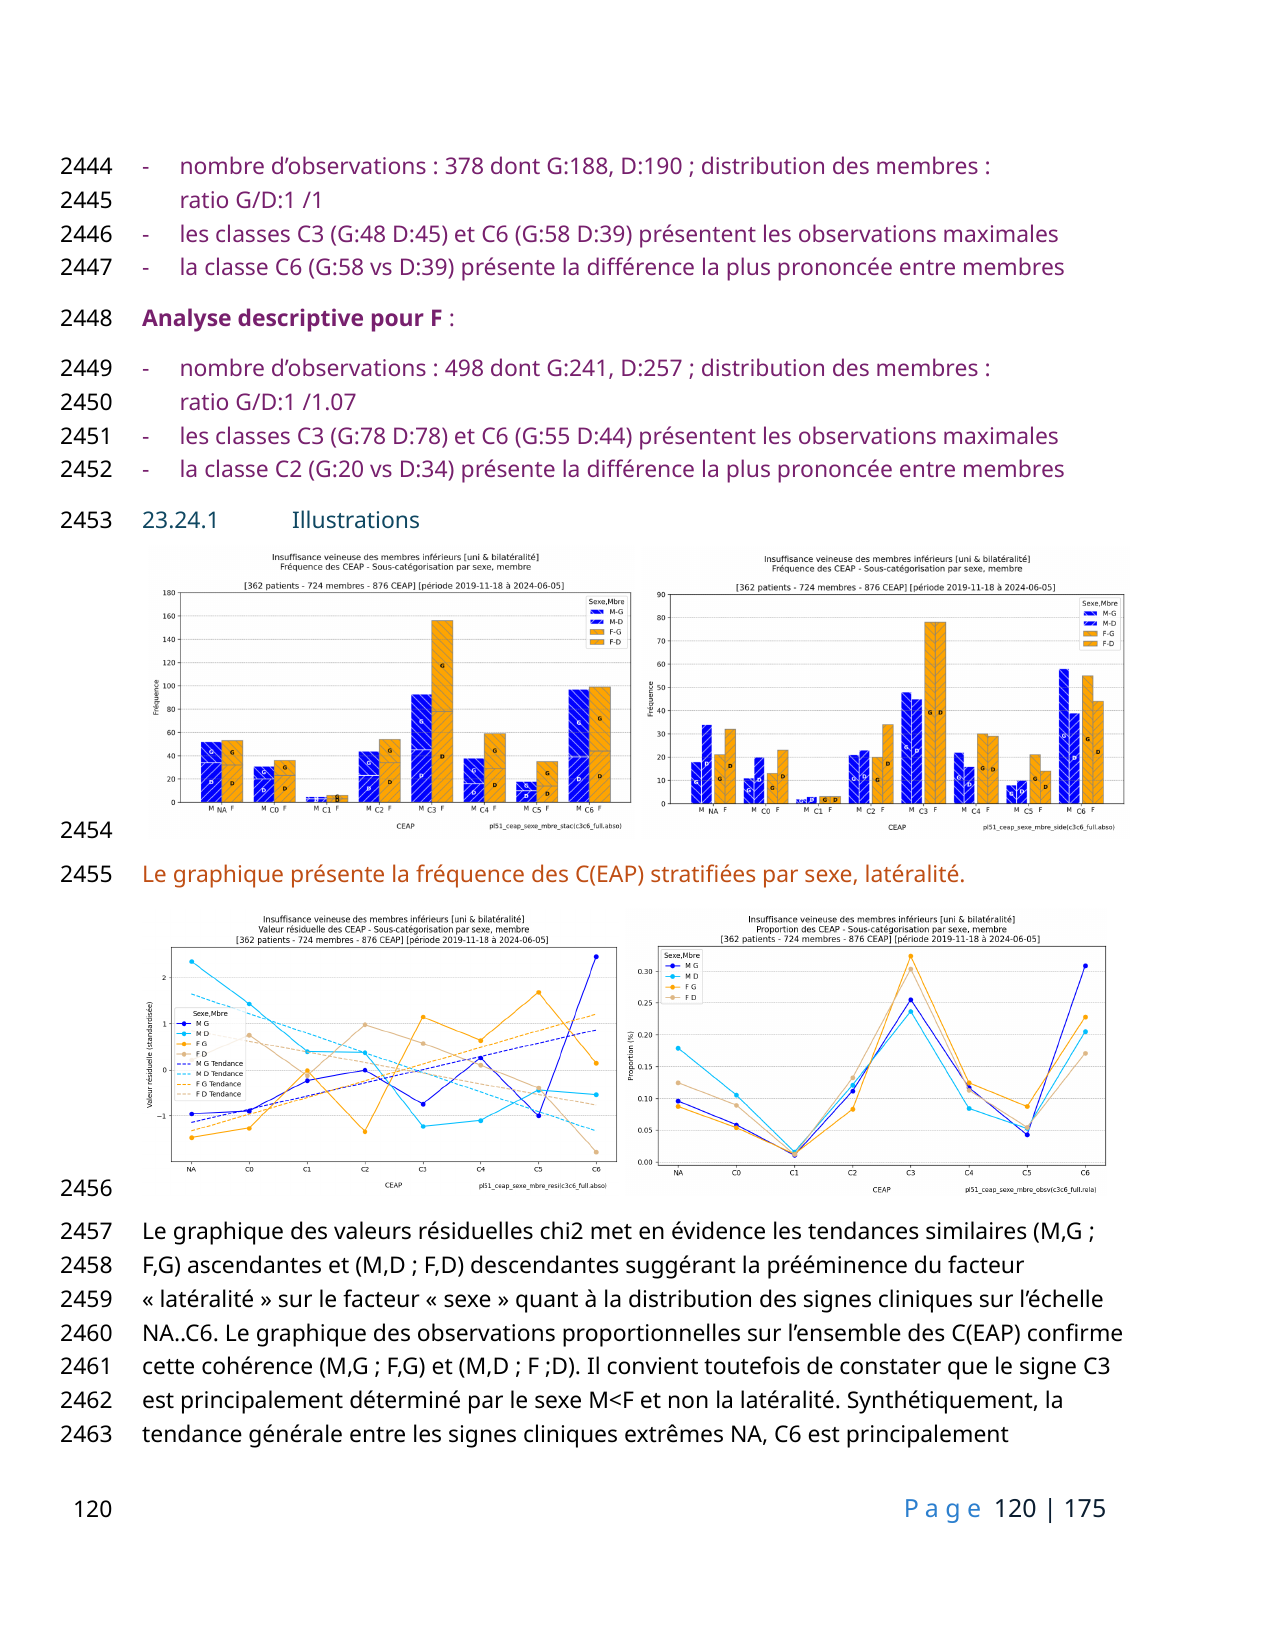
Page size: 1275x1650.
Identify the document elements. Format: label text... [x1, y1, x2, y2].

picture [147, 545, 636, 839]
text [142, 1215, 1133, 1449]
list les classes C3 (G:78 D:78) et C6 (G:55 D:44) présentent les observations maximales [142, 419, 1133, 451]
list nombre d’observations : 498 dont G:241, D:257 ; distribution des membres : ratio G/D:1 /1.07 [142, 352, 1133, 417]
list les classes C3 (G:48 D:45) et C6 (G:58 D:39) présentent les observations maximales [142, 217, 1133, 249]
list nombre d’observations : 378 dont G:188, D:190 ; distribution des membres : ratio G/D:1 /1 [142, 150, 1133, 215]
text Le graphique présente la fréquence des C(EAP) stratifiées par sexe, latéralité. [142, 858, 1133, 889]
text Analyse descriptive pour F : [142, 302, 1133, 333]
list la classe C2 (G:20 vs D:34) présente la différence la plus prononcée entre membres [142, 453, 1133, 484]
picture [641, 546, 1130, 839]
picture [625, 908, 1108, 1196]
subtitle Illustrations [142, 504, 1133, 535]
picture [141, 909, 619, 1196]
list la classe C6 (G:58 vs D:39) présente la différence la plus prononcée entre membres [142, 251, 1133, 282]
